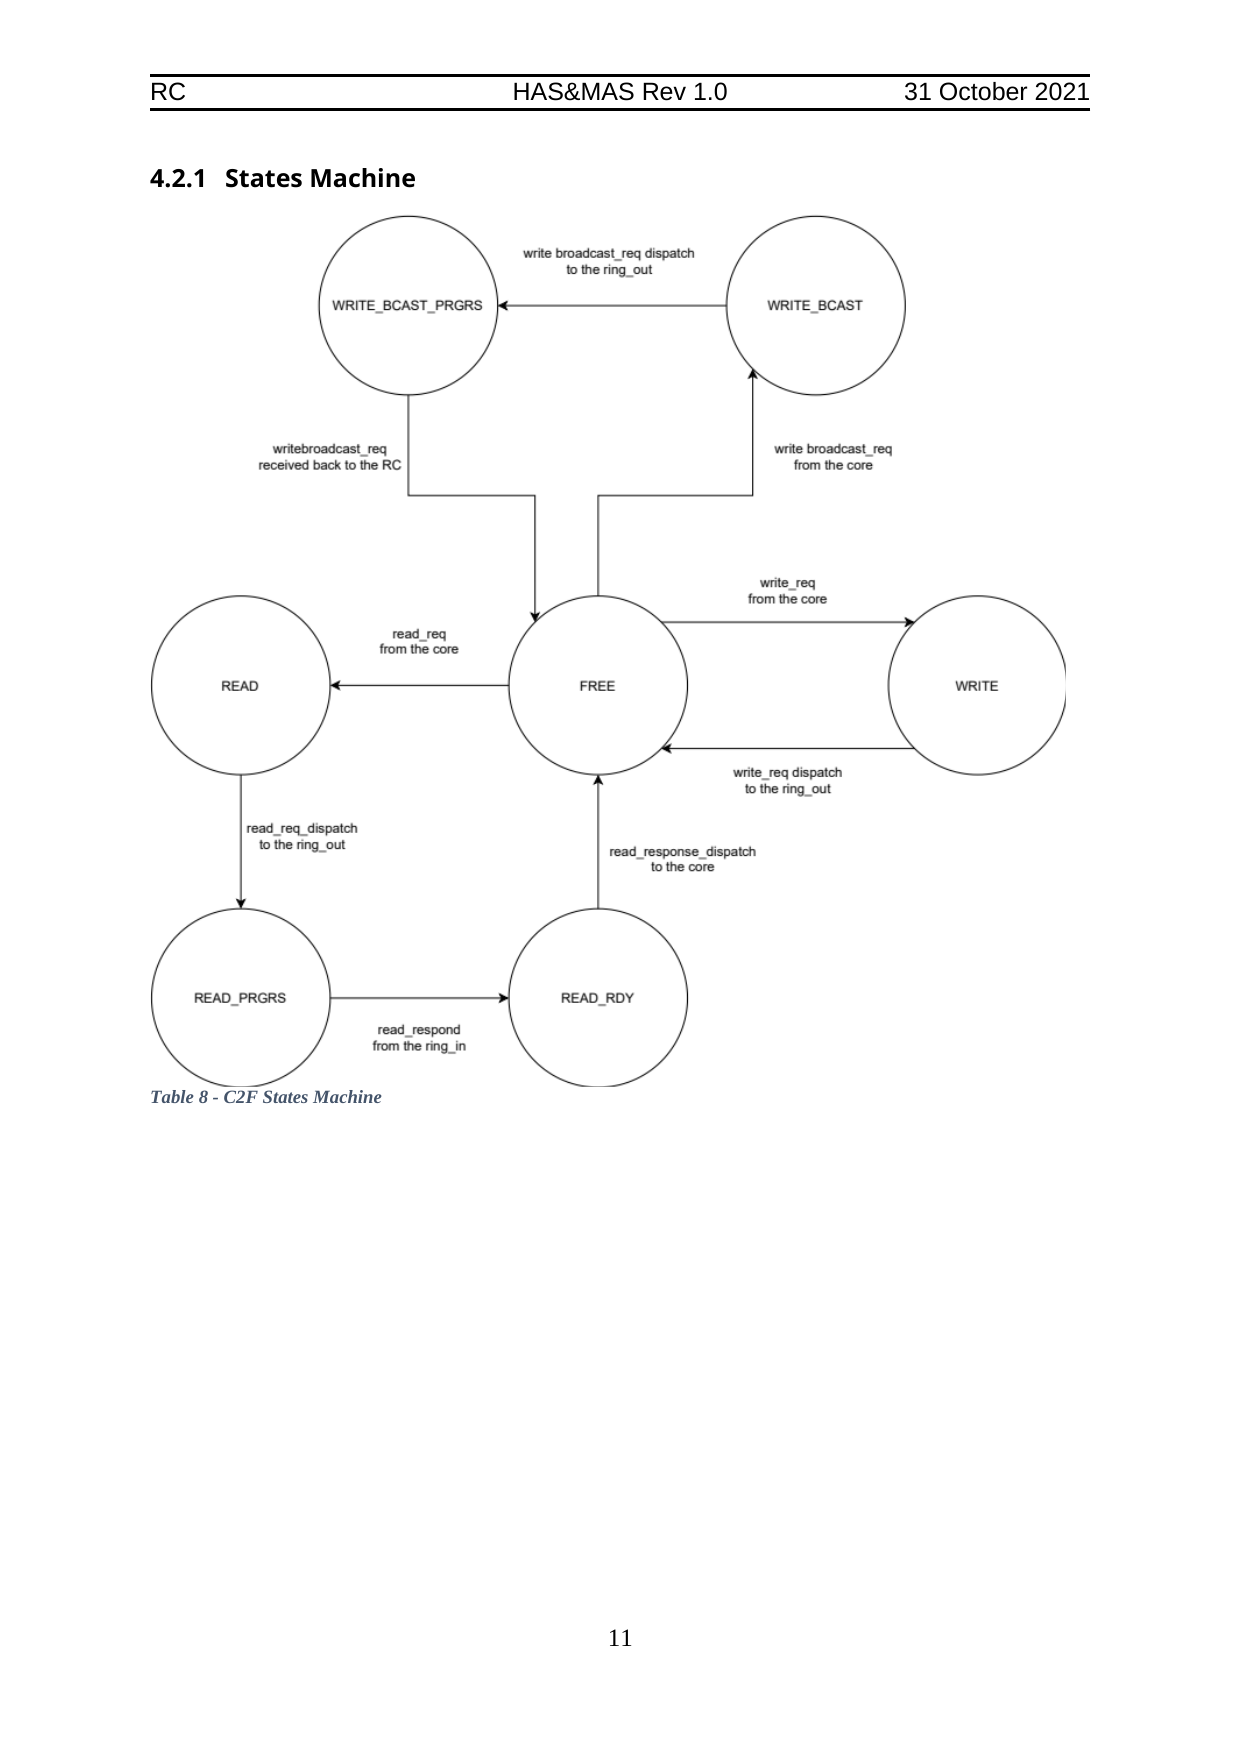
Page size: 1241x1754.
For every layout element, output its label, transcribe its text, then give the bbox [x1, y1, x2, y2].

subtitle States Machine [150, 161, 1090, 194]
text Table 8 - C2F States Machine [150, 1086, 1090, 1108]
